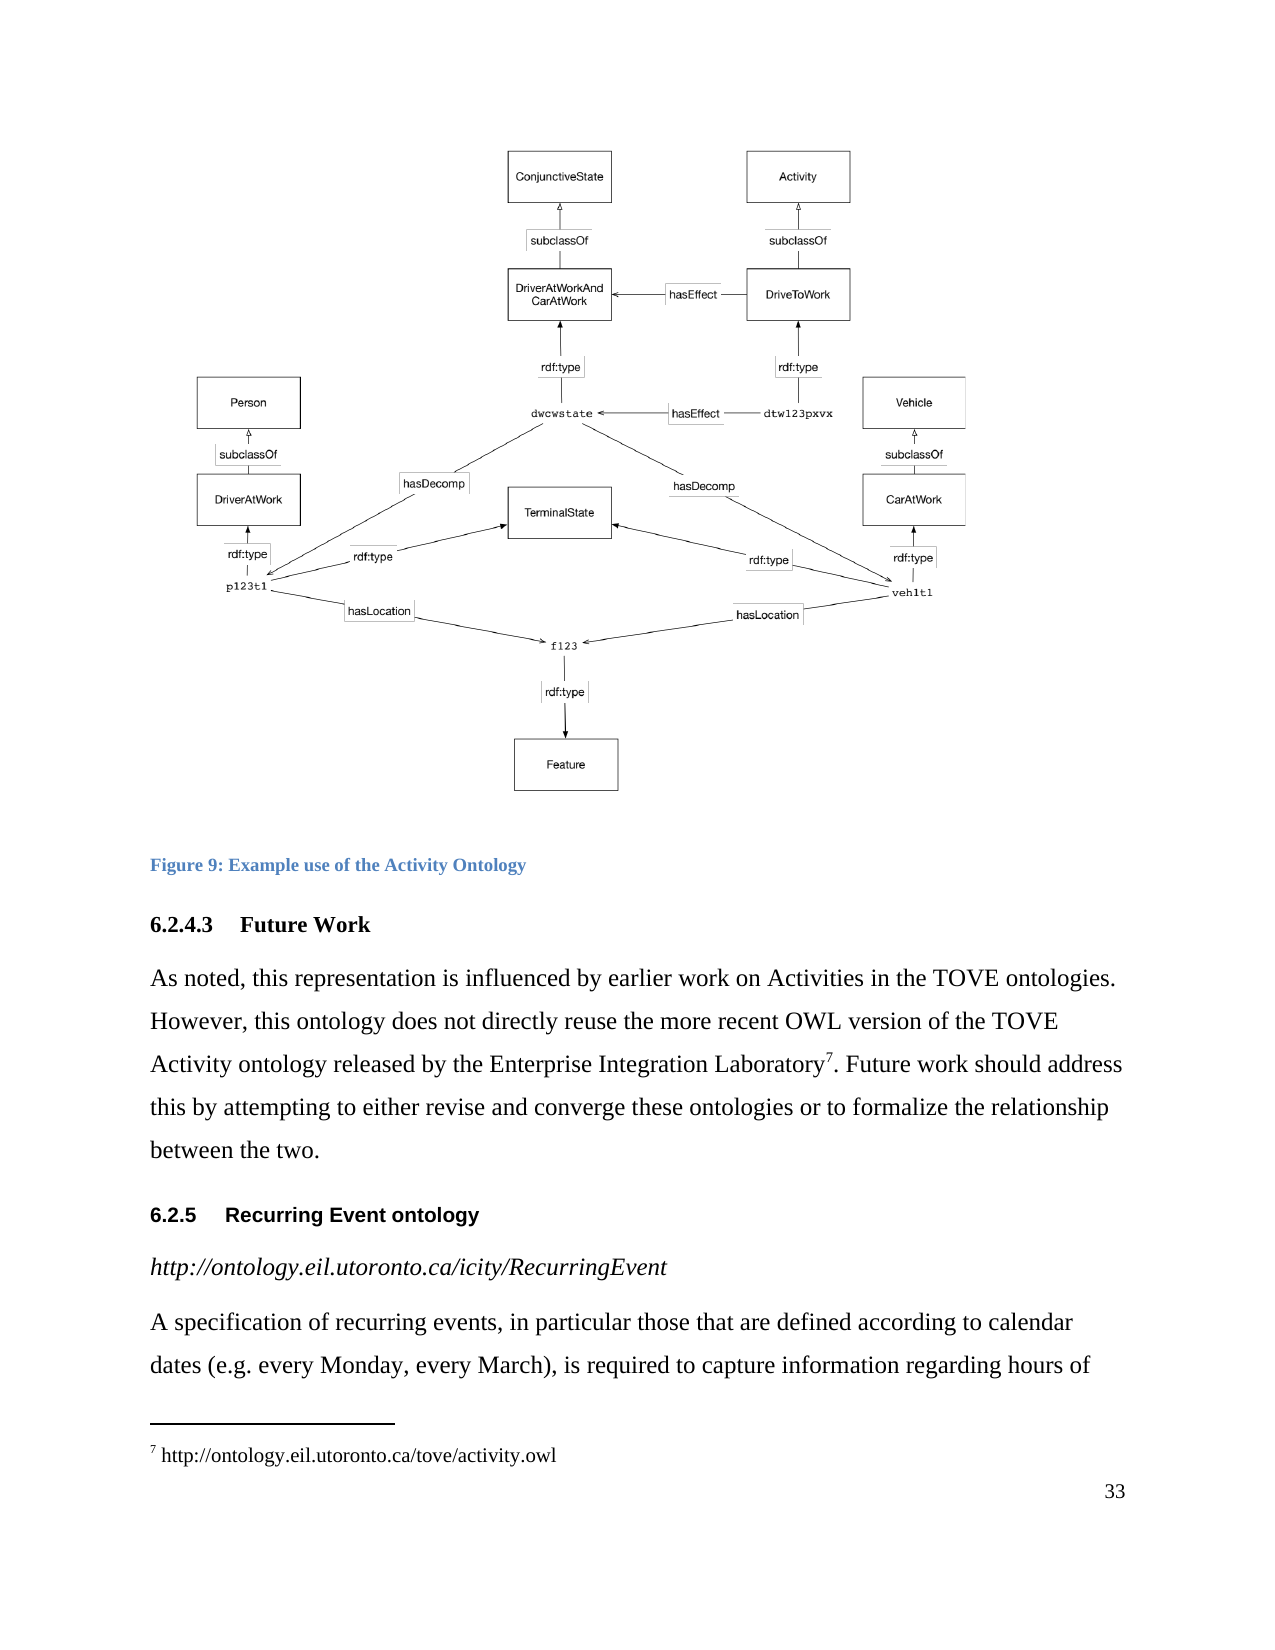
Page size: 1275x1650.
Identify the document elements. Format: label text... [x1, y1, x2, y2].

subtitle Future Work [150, 911, 1125, 937]
text http://ontology.eil.utoronto.ca/icity/RecurringEvent [150, 1252, 1125, 1281]
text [150, 1307, 1125, 1379]
subtitle Recurring Event ontology [150, 1203, 1125, 1227]
text As noted, this representation is influenced by earlier work on Activities in the TOVE ontologies. However, this ontology does not directly reuse the more recent OWL version of the TOVE Activity ontology released by the Enterprise Integration Laboratory. Future work should address this by attempting to either revise and converge these ontologies or to formalize the relationship between the two. [150, 963, 1125, 1164]
